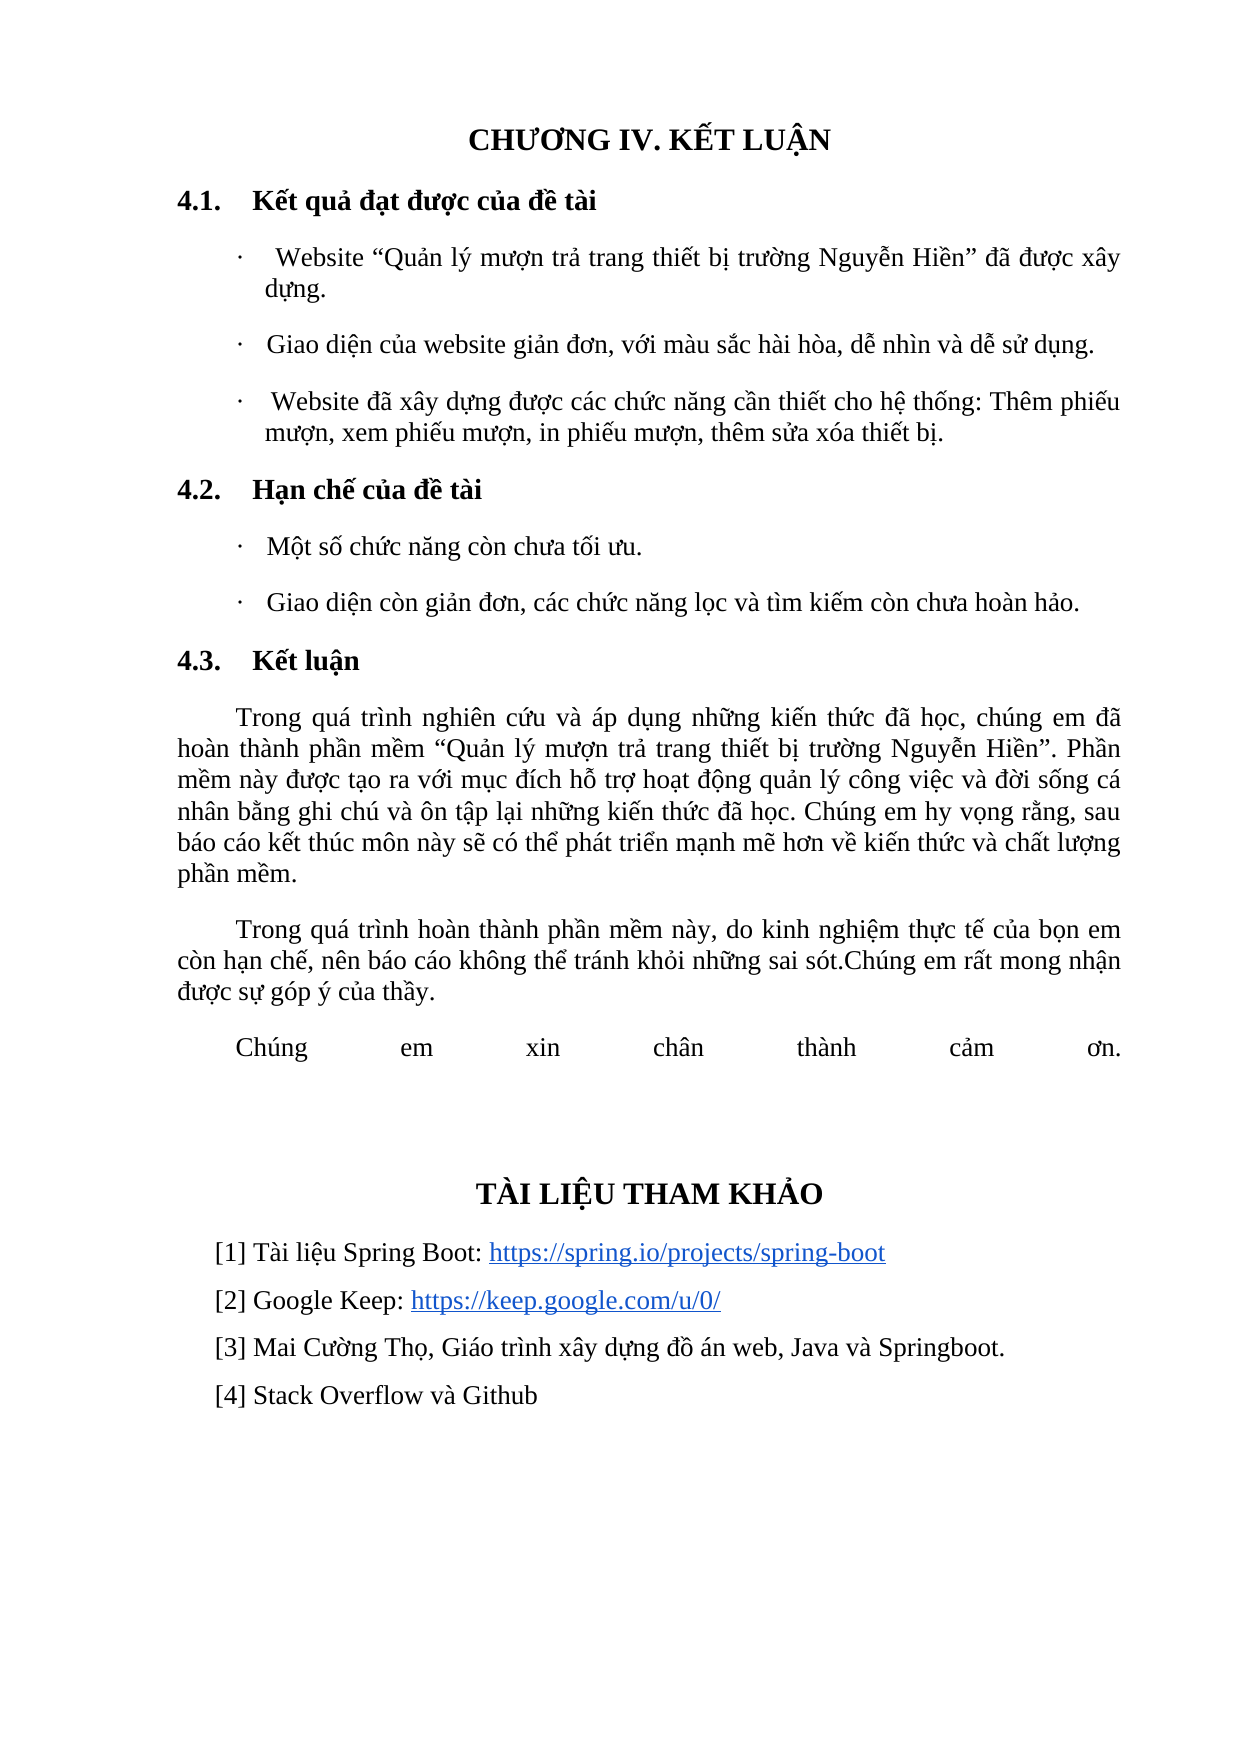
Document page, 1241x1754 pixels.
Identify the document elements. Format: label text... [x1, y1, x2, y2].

text · Giao diện còn giản đơn, các chức năng lọc và tìm kiếm còn chưa hoàn hảo. [235, 587, 1122, 618]
subtitle 4.3. Kết luận [177, 643, 1122, 676]
text Chúng em xin chân thành cảm ơn. [177, 1032, 1122, 1094]
text [1] Tài liệu Spring Boot: https://spring.io/projects/spring-boot [214, 1236, 1122, 1267]
subtitle 4.2. Hạn chế của đề tài [177, 472, 1122, 505]
text · Website đã xây dựng được các chức năng cần thiết cho hệ thống: Thêm phiếu mượn, xem phiếu mượn, in phiếu mượn, thêm sửa xóa thiết bị. [235, 384, 1122, 447]
text Trong quá trình hoàn thành phần mềm này, do kinh nghiệm thực tế của bọn em còn hạn chế, nên báo cáo không thể tránh khỏi những sai sót.Chúng em rất mong nhận được sự góp ý của thầy. [177, 913, 1122, 1007]
subtitle 4.1. Kết quả đạt được của đề tài [177, 183, 1122, 216]
text · Một số chức năng còn chưa tối ưu. [235, 530, 1122, 562]
subtitle TÀI LIỆU THAM KHẢO [177, 1175, 1122, 1211]
text · Website “Quản lý mượn trả trang thiết bị trường Nguyễn Hiền” đã được xây dựng. [235, 241, 1122, 303]
text [3] Mai Cường Thọ, Giáo trình xây dựng đồ án web, Java và Springboot. [214, 1332, 1122, 1363]
text [2] Google Keep: https://keep.google.com/u/0/ [214, 1284, 1122, 1315]
text Trong quá trình nghiên cứu và áp dụng những kiến thức đã học, chúng em đã hoàn thành phần mềm “Quản lý mượn trả trang thiết bị trường Nguyễn Hiền”. Phần mềm này được tạo ra với mục đích hỗ trợ hoạt động quản lý công việc và đời sống cá nhân bằng ghi chú và ôn tập lại những kiến thức đã học. Chúng em hy vọng rằng, sau báo cáo kết thúc môn này sẽ có thể phát triển mạnh mẽ hơn về kiến thức và chất lượng phần mềm. [177, 701, 1122, 888]
text [4] Stack Overflow và Github [214, 1379, 1122, 1411]
text · Giao diện của website giản đơn, với màu sắc hài hòa, dễ nhìn và dễ sử dụng. [235, 328, 1122, 359]
subtitle CHƯƠNG IV. KẾT LUẬN [177, 122, 1122, 158]
